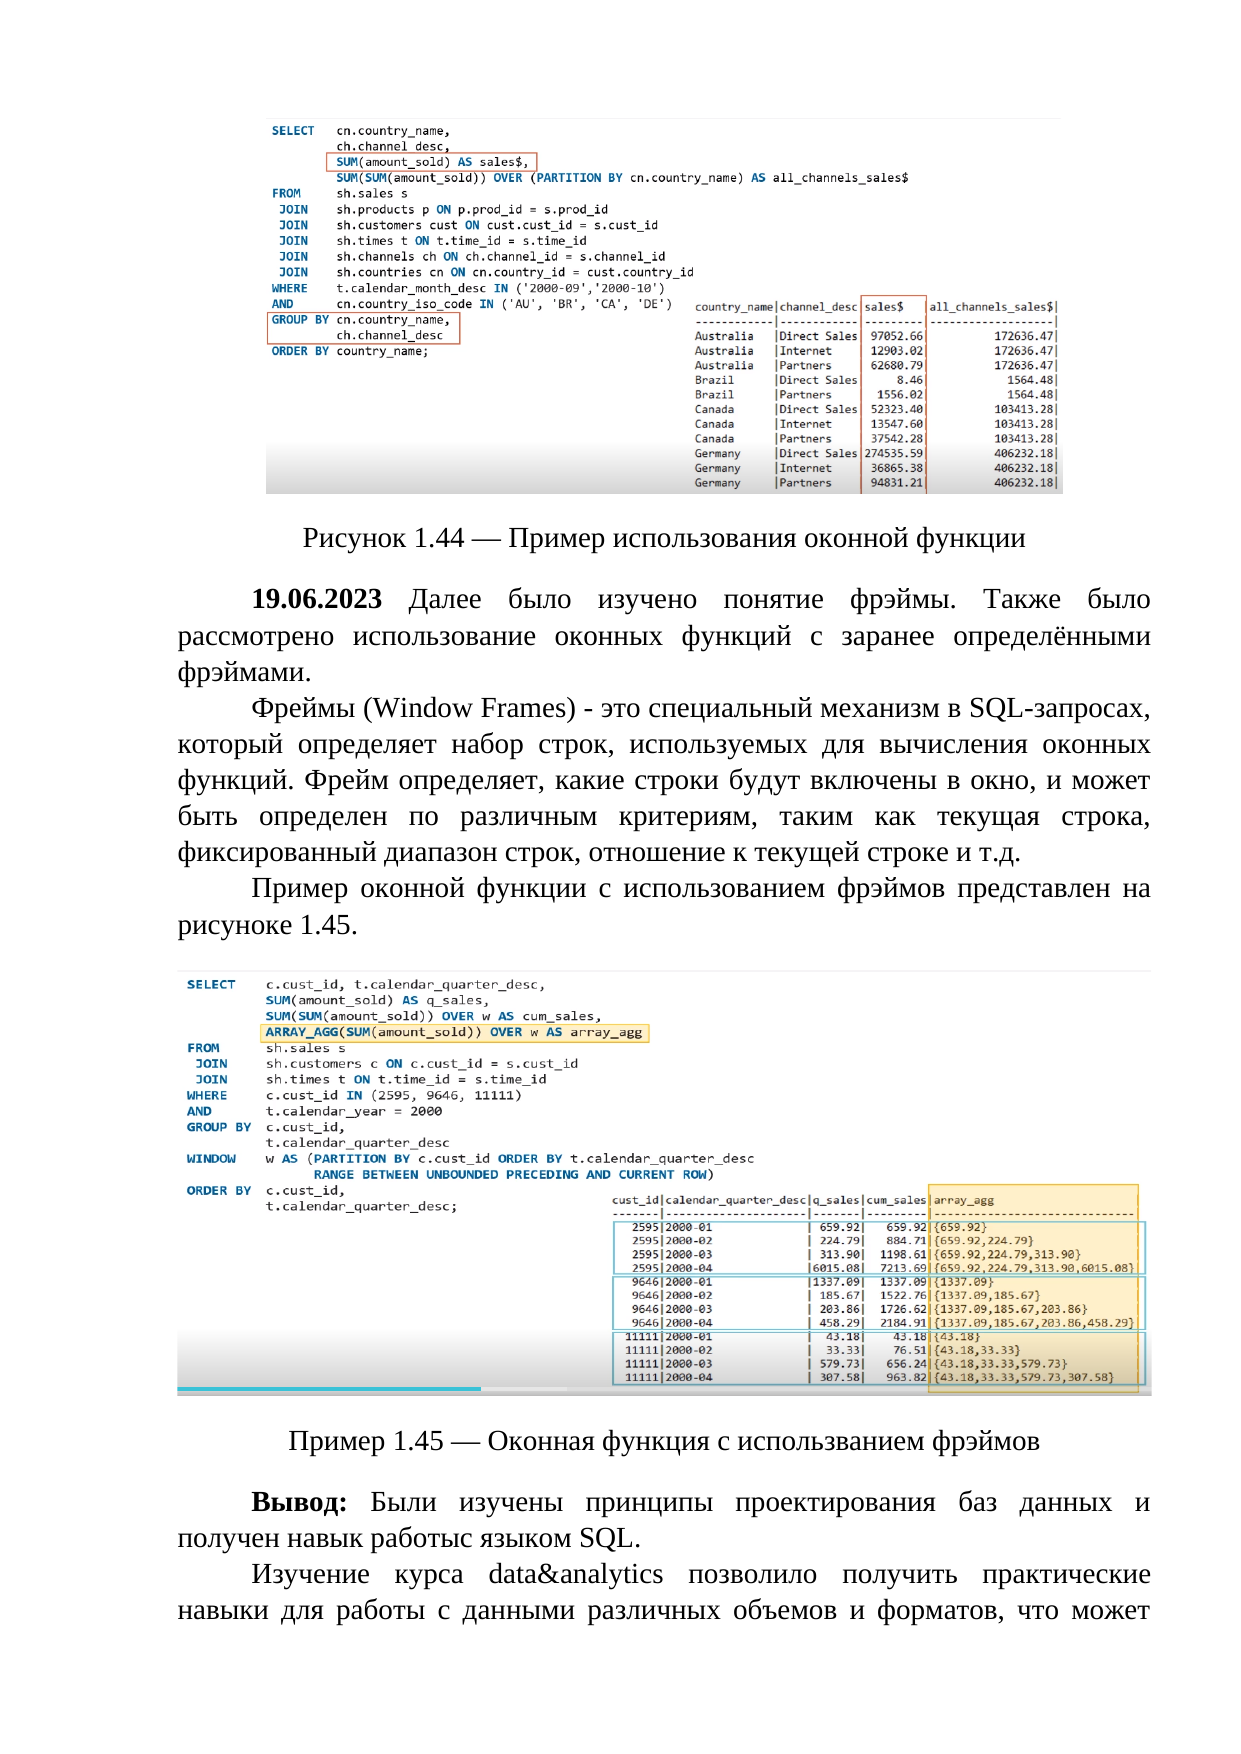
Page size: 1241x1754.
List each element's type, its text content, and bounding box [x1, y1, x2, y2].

picture [177, 967, 1152, 1396]
text Пример 1.45 — Оконная функция с использванием фрэймов [177, 1423, 1152, 1456]
text Вывод: Были изучены принципы проектирования баз данных и получен навык работыс языком SQL. [177, 1484, 1152, 1554]
picture [266, 118, 1063, 494]
text Фреймы (Window Frames) - это специальный механизм в SQL-запросах, который определяет набор строк, используемых для вычисления оконных функций. Фрейм определяет, какие строки будут включены в окно, и может быть определен по различным критериям, таким как текущая строка, фиксированный диапазон строк, отношение к текущей строке и т.д. [177, 690, 1152, 868]
text Рисунок 1.44 — Пример использования оконной функции [177, 520, 1152, 554]
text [177, 1556, 1152, 1626]
text 19.06.2023 Далее было изучено понятие фрэймы. Также было рассмотрено использование оконных функций с заранее определёнными фрэймами. [177, 581, 1152, 687]
text Пример оконной функции с использованием фрэймов представлен на рисуноке 1.45. [177, 871, 1152, 940]
